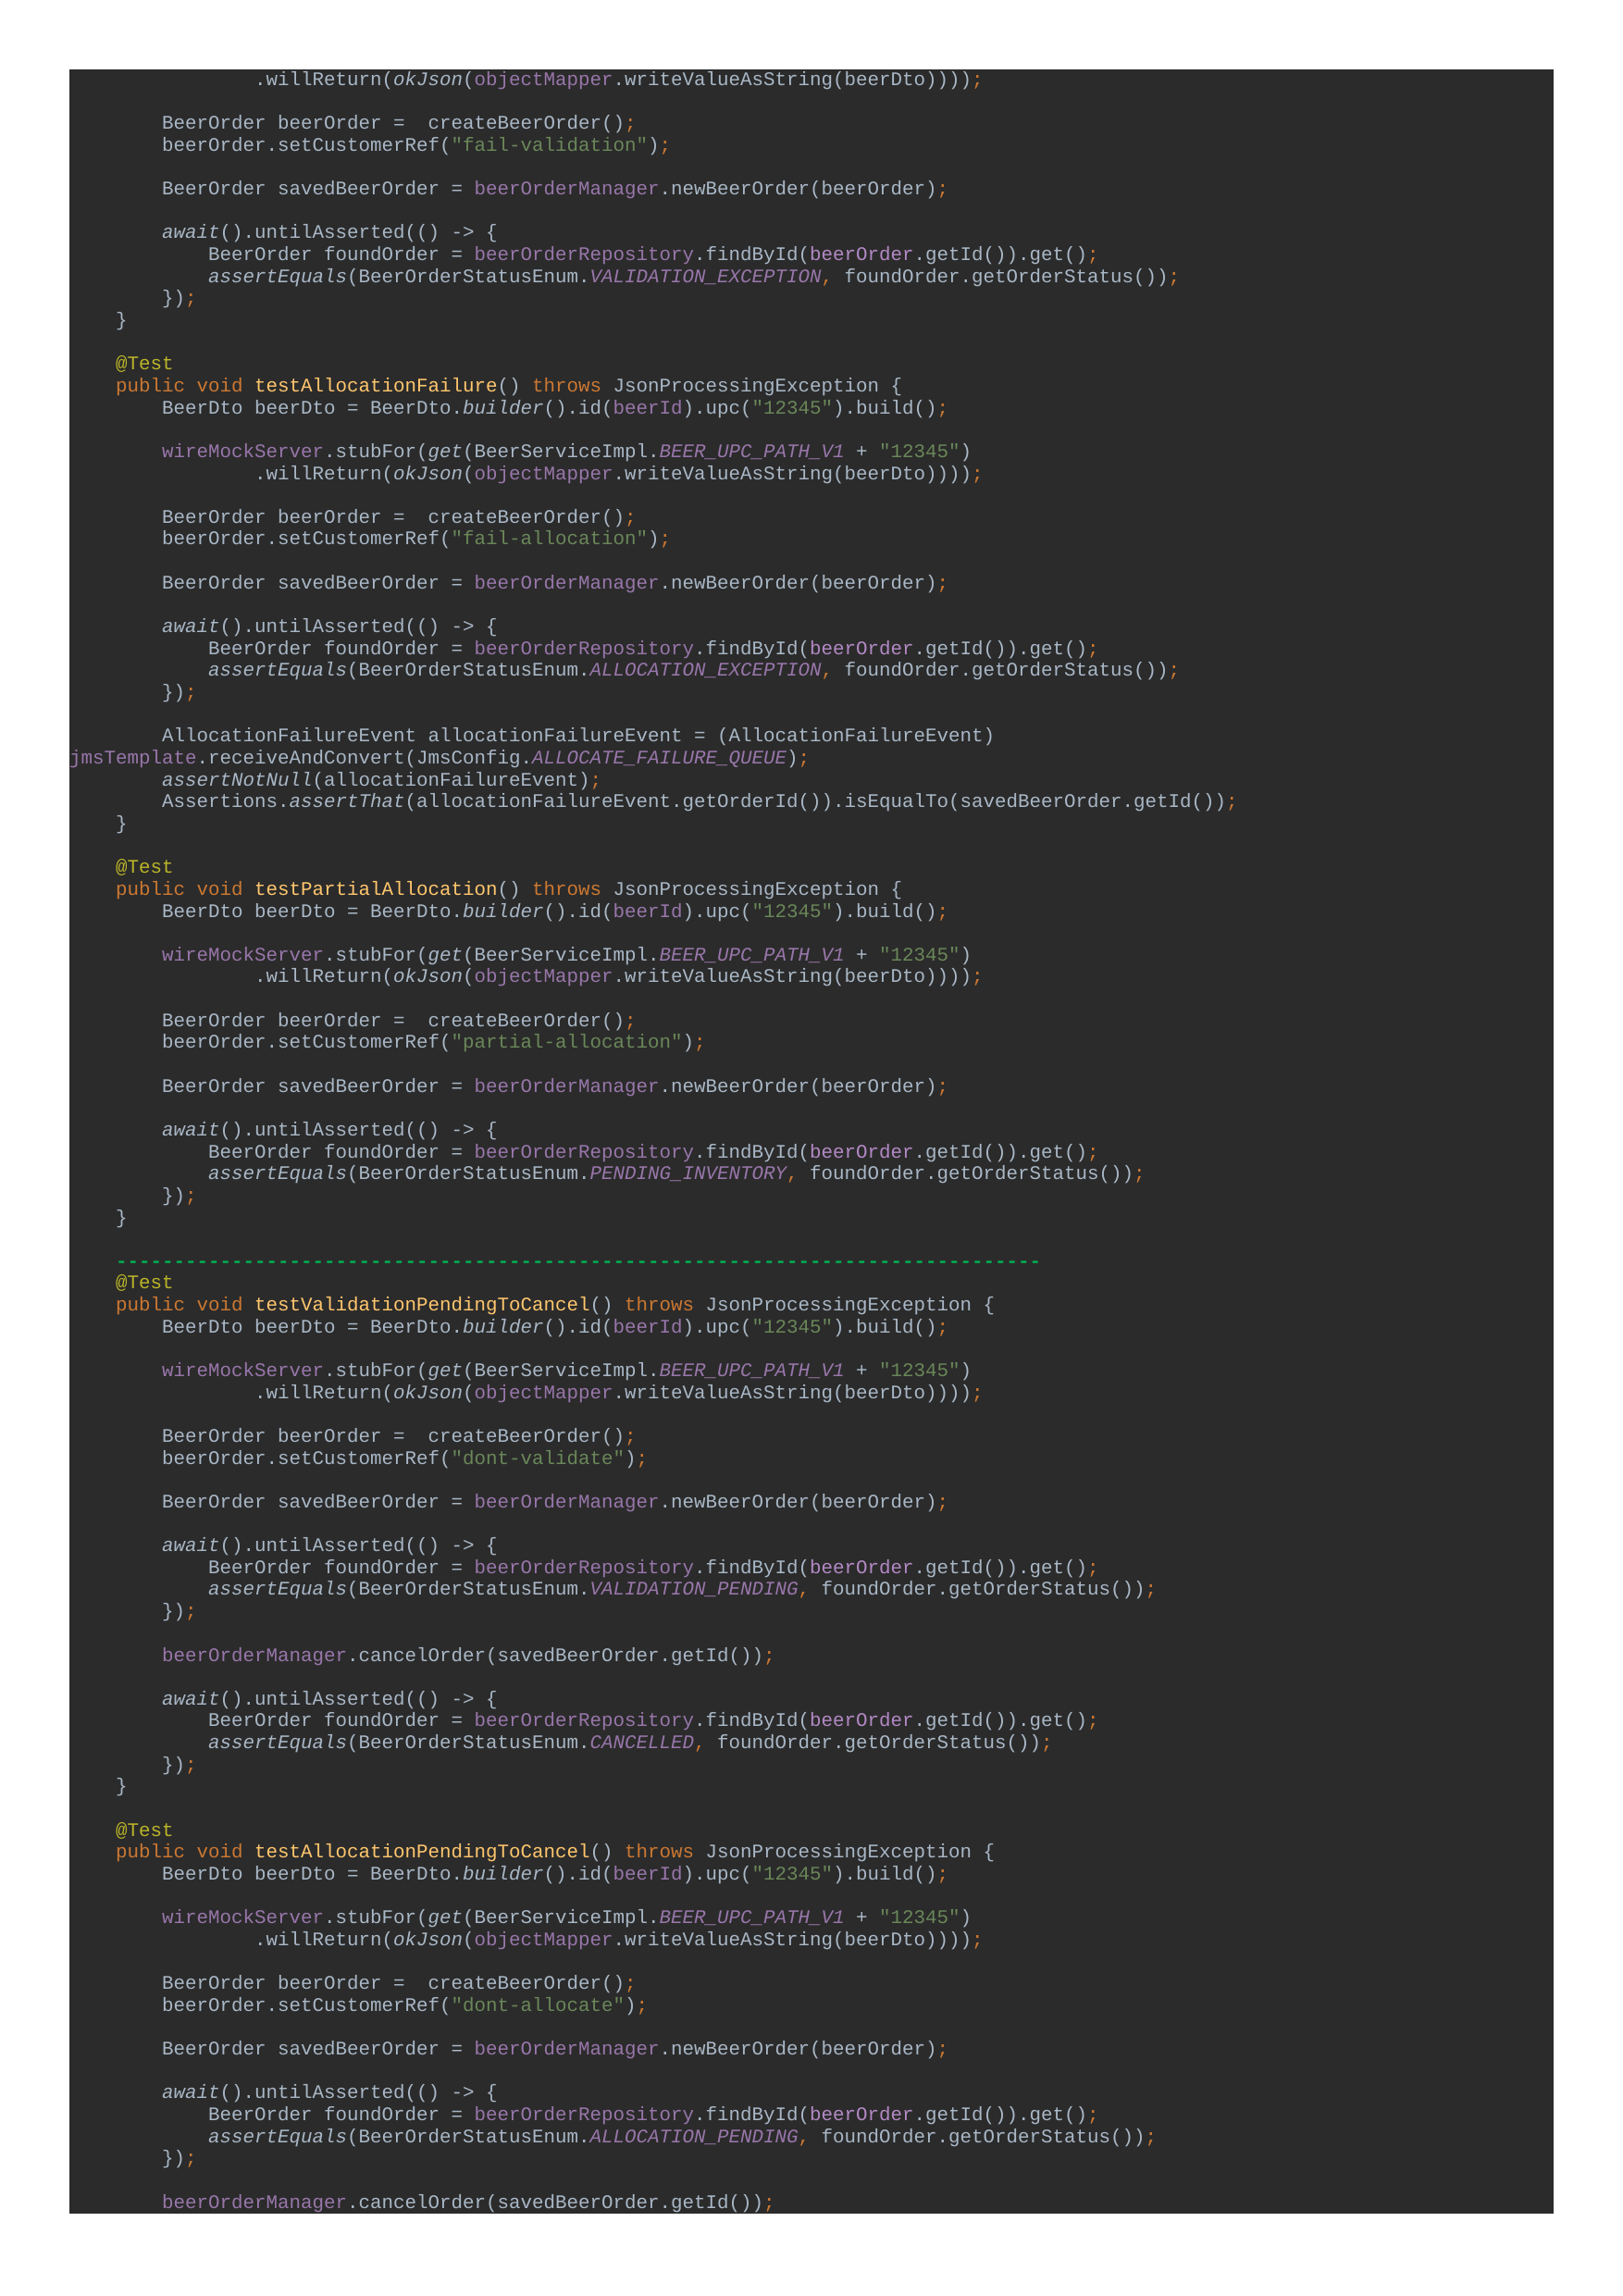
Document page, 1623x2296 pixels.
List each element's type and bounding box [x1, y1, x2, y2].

text [69, 69, 1554, 1229]
text [69, 1229, 1554, 2214]
